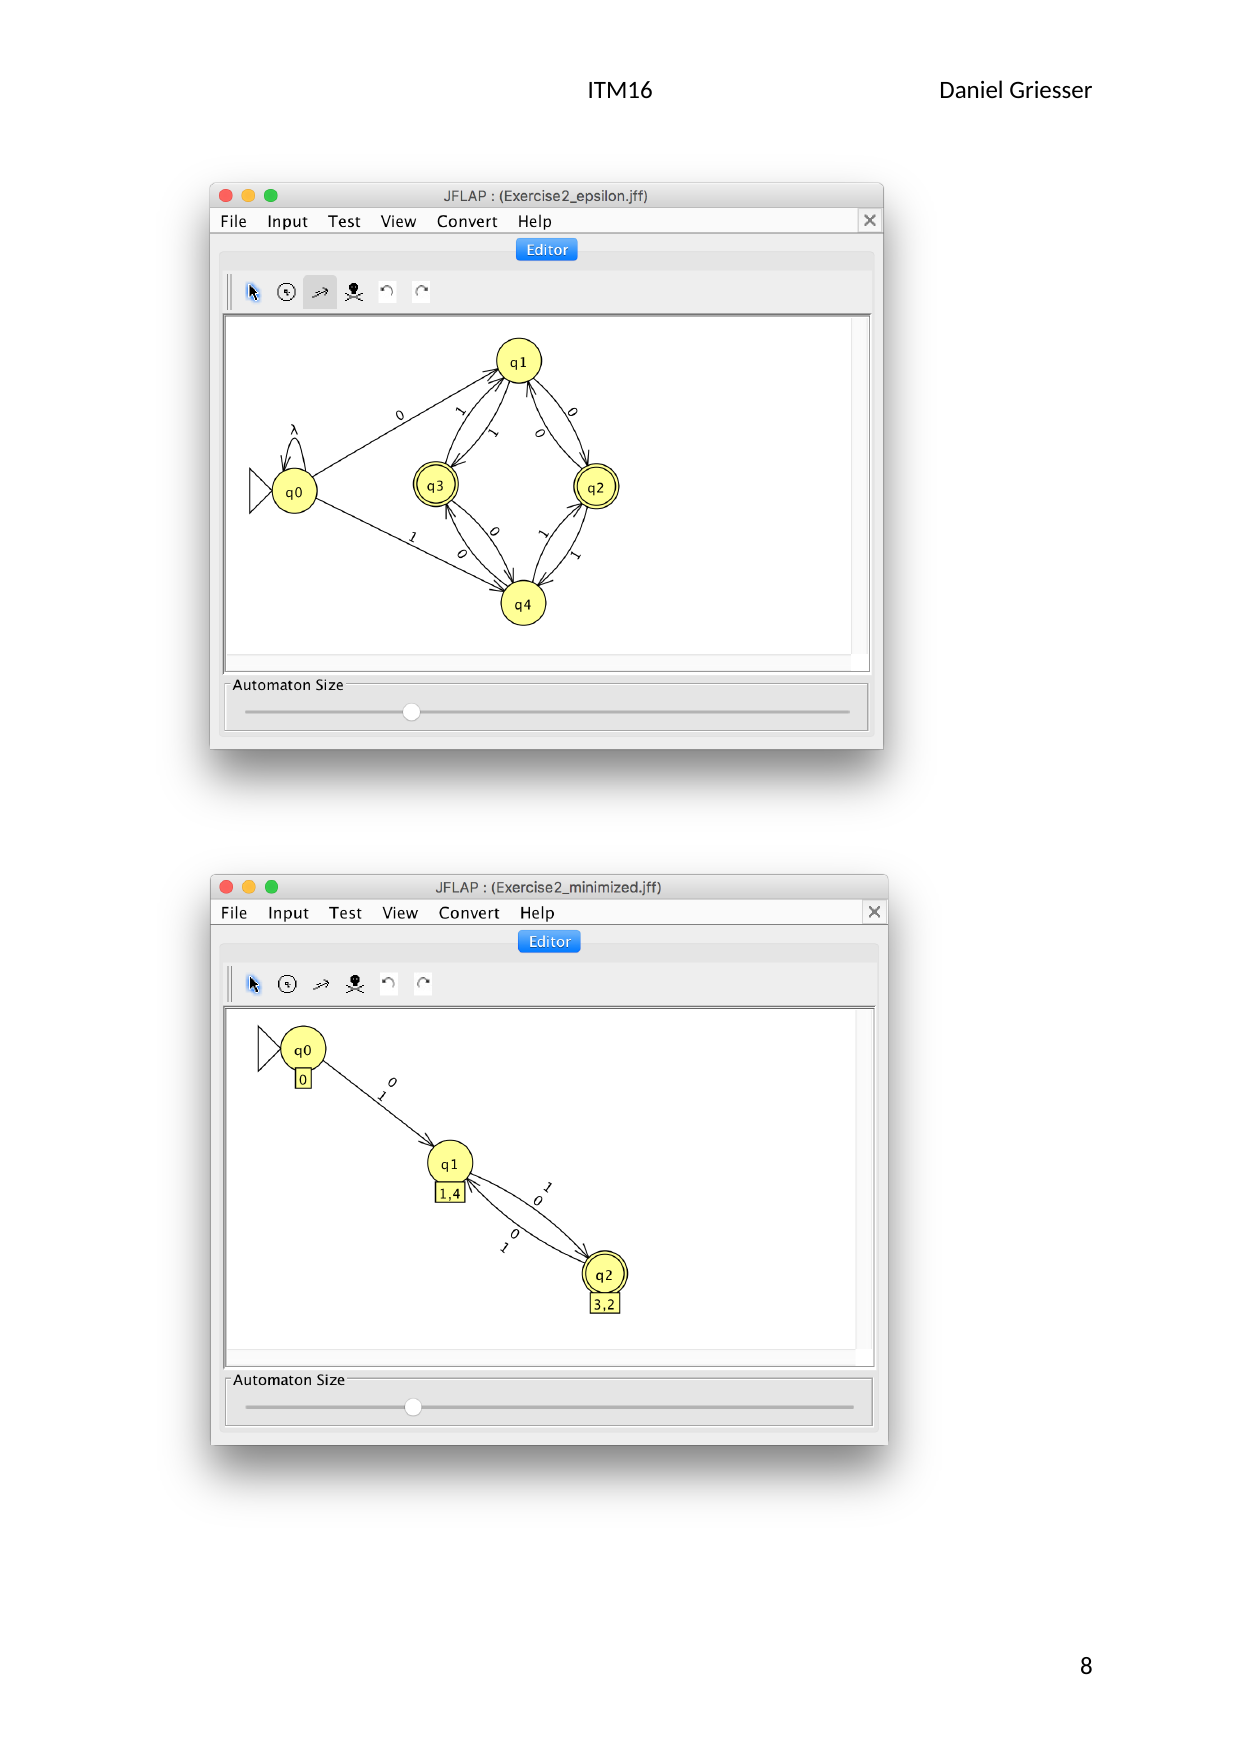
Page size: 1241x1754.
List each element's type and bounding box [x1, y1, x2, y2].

picture [147, 147, 951, 1535]
